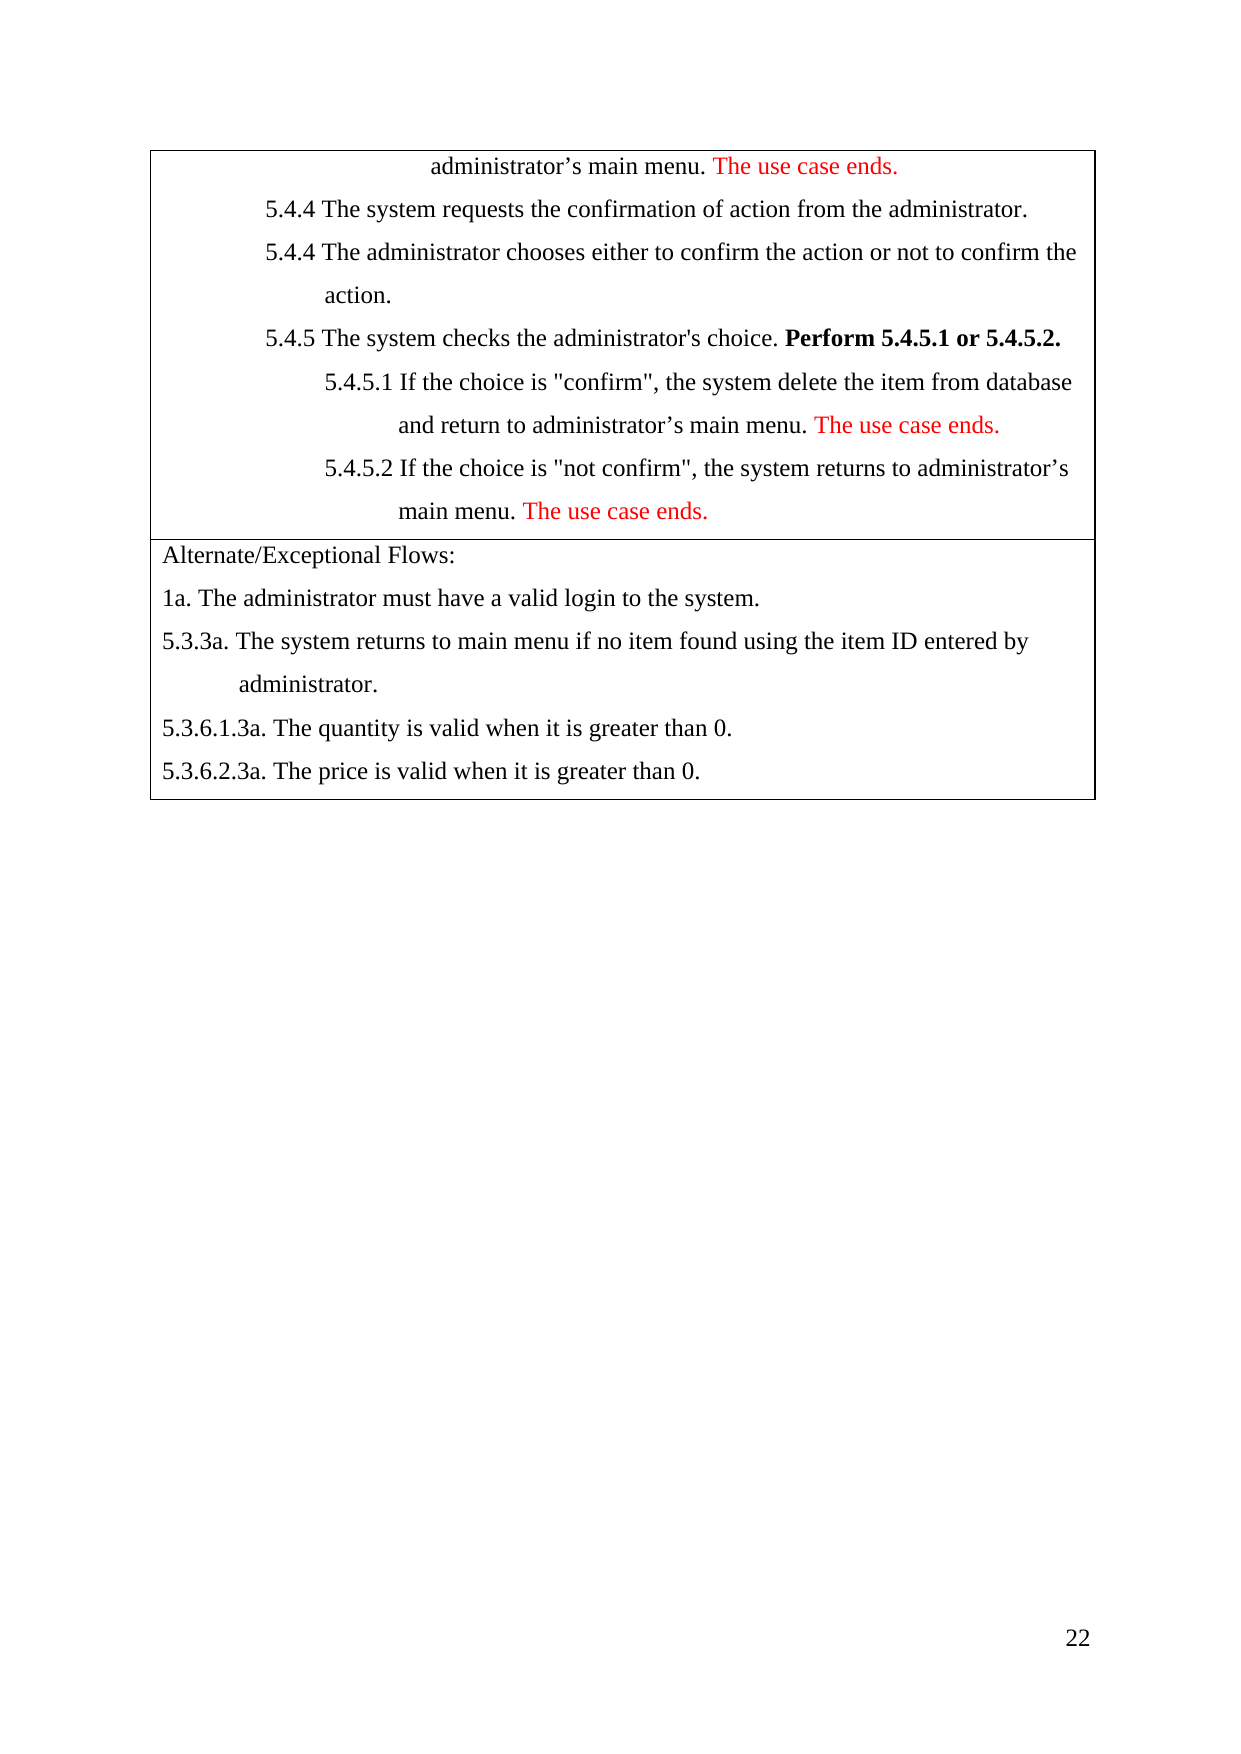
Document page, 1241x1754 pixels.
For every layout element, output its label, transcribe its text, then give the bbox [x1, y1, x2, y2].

table_cell Alternate/Exceptional Flows: 1a. The administrator must have a valid login to the system. 5.3.3a. The system returns to main menu if no item found using the item ID entered by administrator. 5.3.6.1.3a. The quantity is valid when it is greater than 0. 5.3.6.2.3a. The price is valid when it is greater than 0. [151, 540, 1094, 799]
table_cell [151, 151, 1094, 539]
